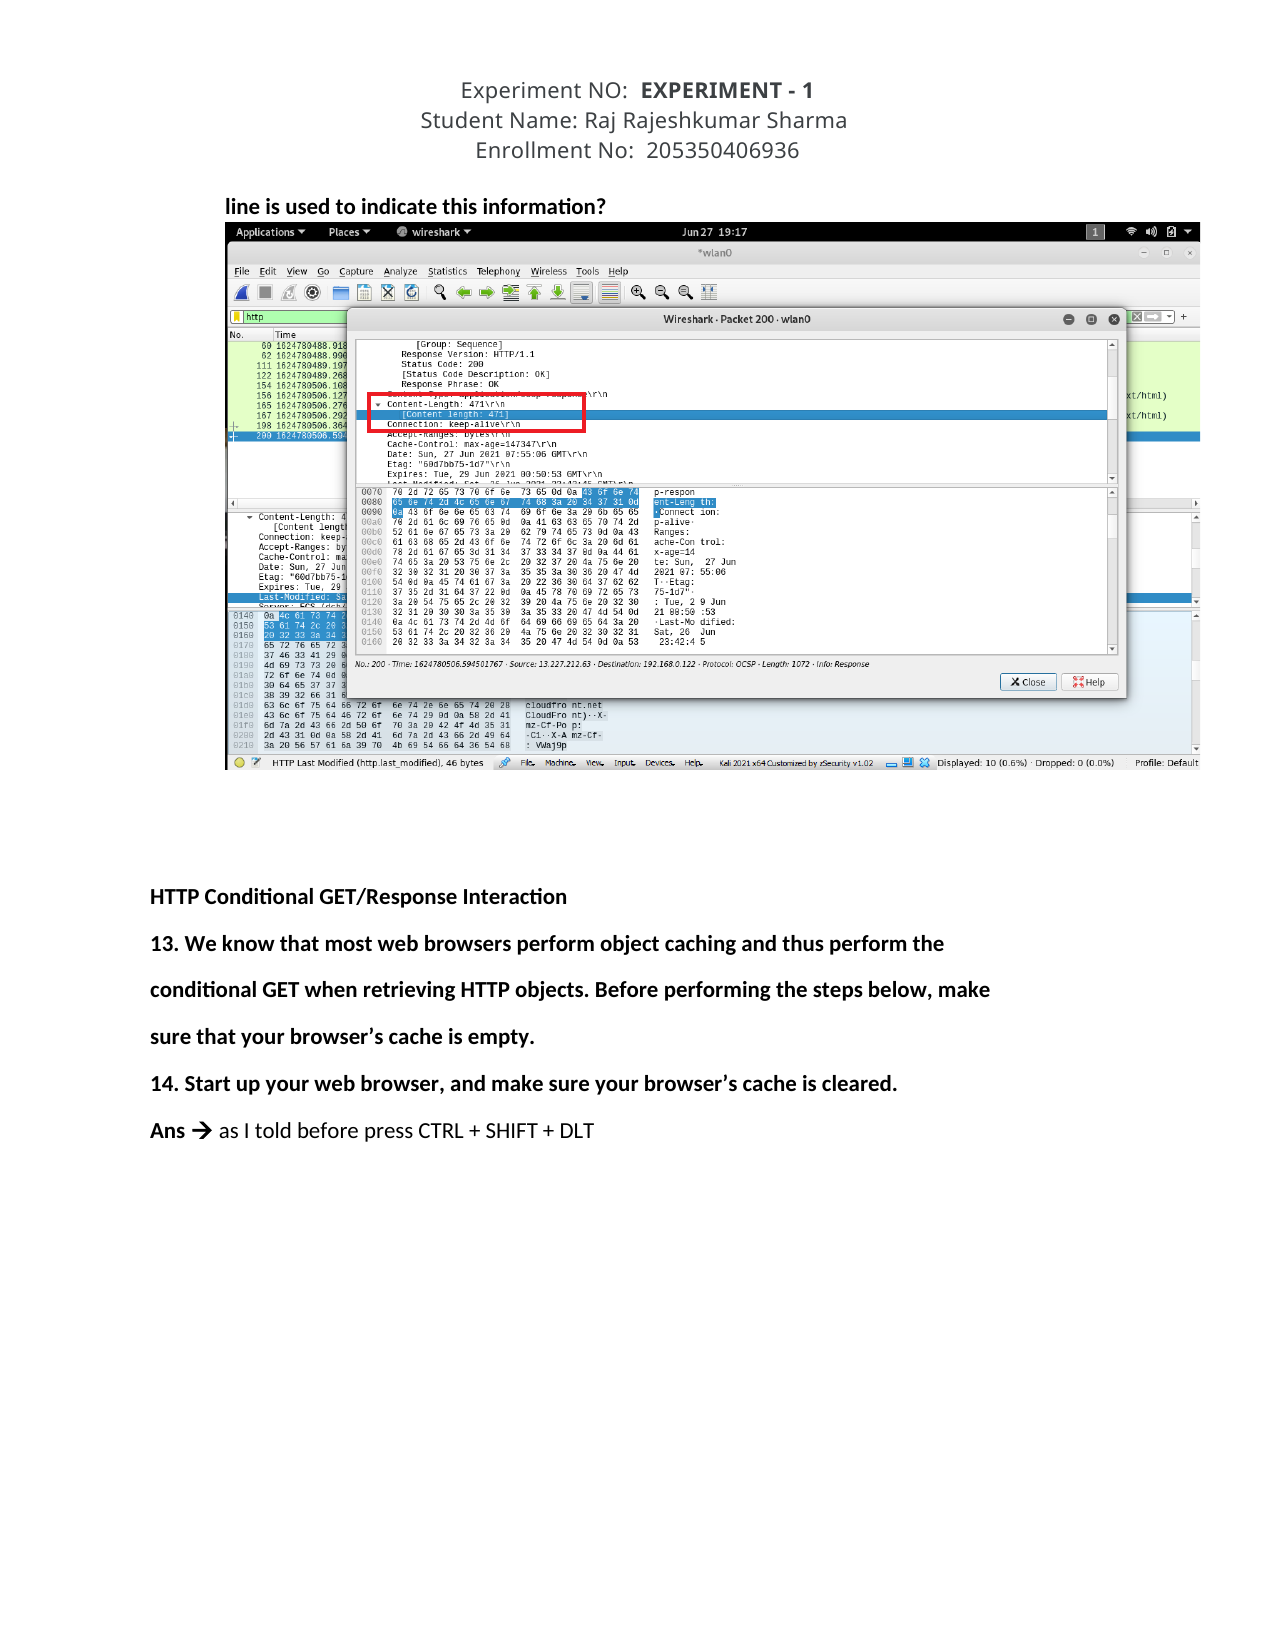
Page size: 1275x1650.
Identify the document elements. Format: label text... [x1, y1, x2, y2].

text conditional GET when retrieving HTTP objects. Before performing the steps below, make [150, 976, 1125, 1004]
picture [225, 222, 1200, 770]
text HTTP Conditional GET/Response Interaction [150, 882, 1125, 910]
text sure that your browser’s cache is empty. [150, 1022, 1125, 1051]
text 13. We know that most web browsers perform object caching and thus perform the [150, 929, 1125, 957]
text Ans as I told before press CTRL + SHIFT + DLT [150, 1116, 1125, 1144]
text 14. Start up your web browser, and make sure your browser’s cache is cleared. [150, 1069, 1125, 1097]
list line is used to indicate this information? [225, 192, 1125, 220]
